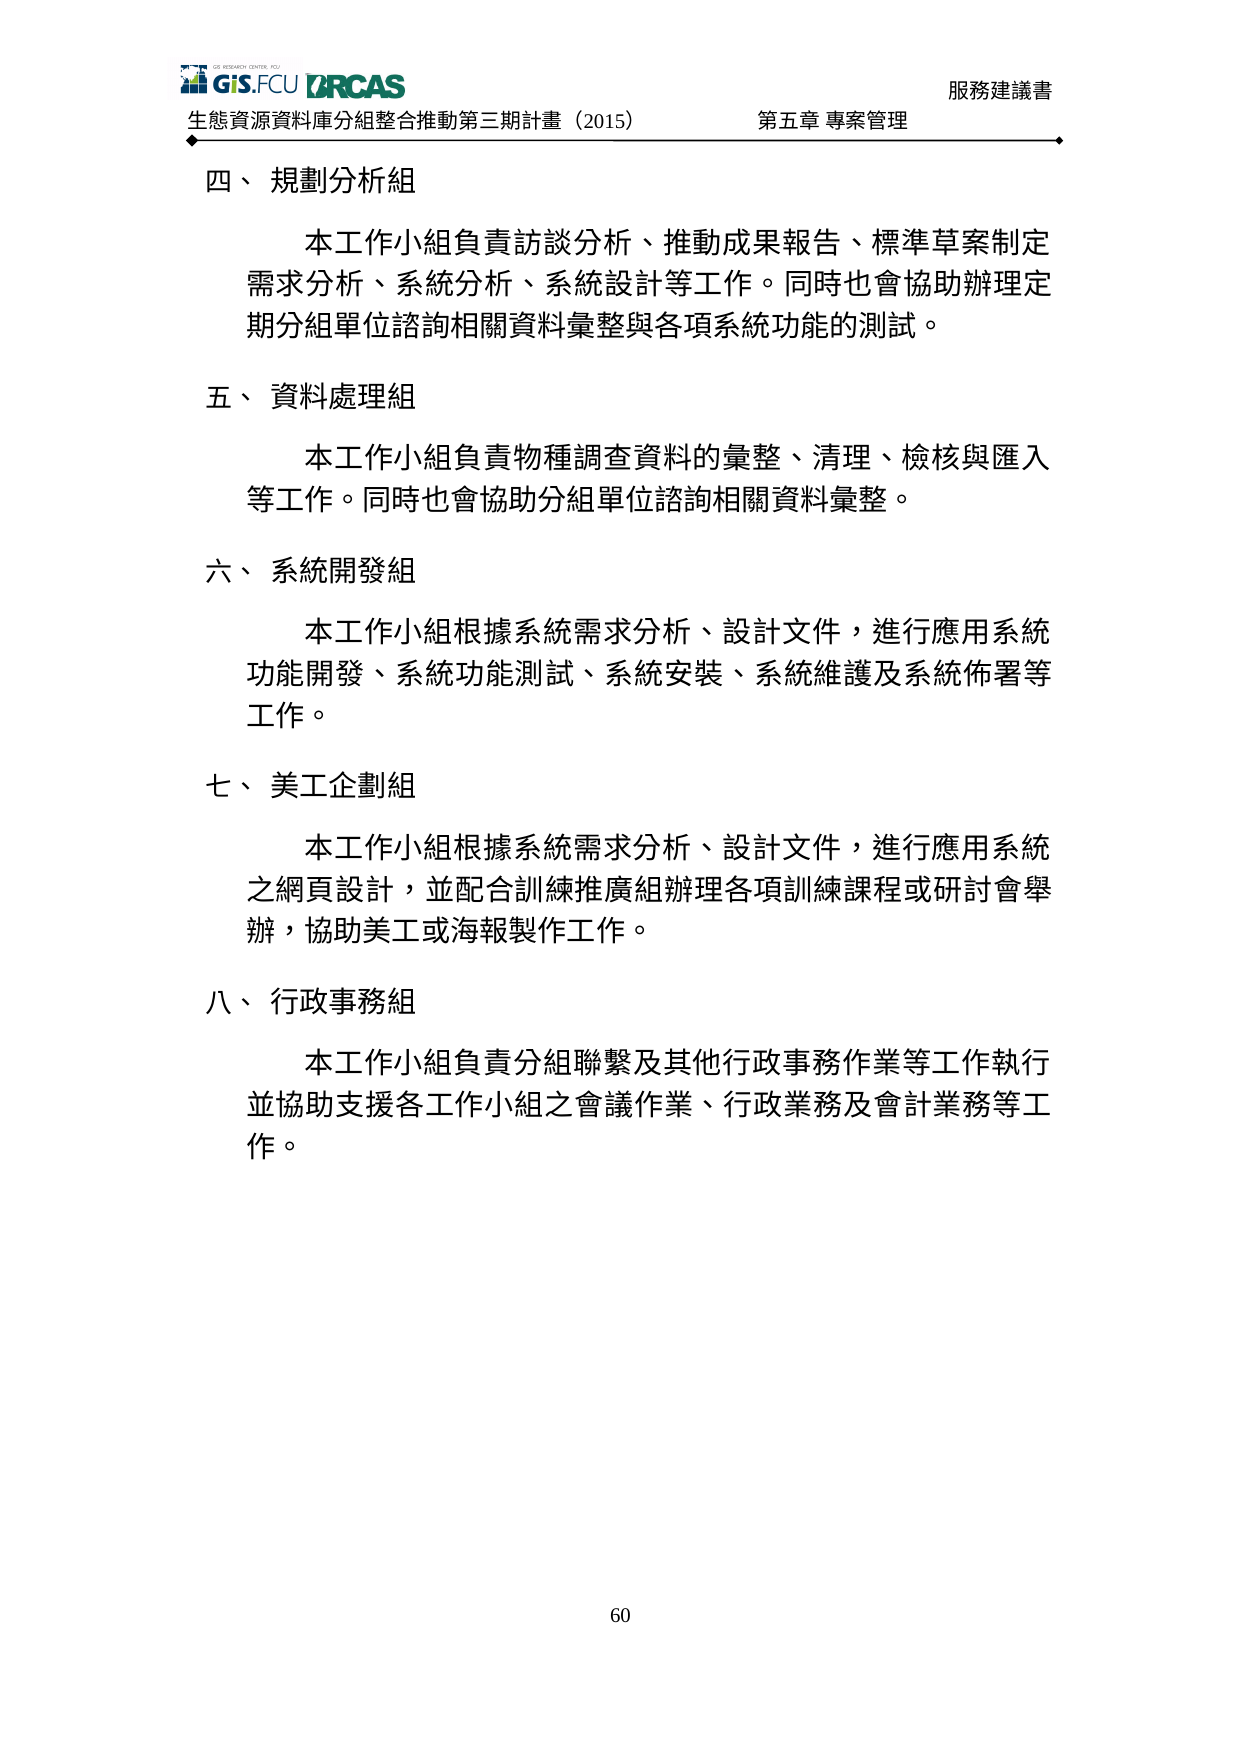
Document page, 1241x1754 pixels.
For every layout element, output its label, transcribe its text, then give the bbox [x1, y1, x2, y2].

text 本工作小組根據系統需求分析、設計文件，進行應用系統功能開發、系統功能測試、系統安裝、系統維護及系統佈署等工作。 [246, 609, 1053, 734]
text 本工作小組負責分組聯繫及其他行政事務作業等工作執行，並協助支援各工作小組之會議作業、行政業務及會計業務等工作。 [246, 1041, 1053, 1166]
list 行政事務組 [205, 979, 1053, 1021]
picture [305, 73, 407, 100]
list 資料處理組 [205, 374, 1053, 416]
list 系統開發組 [205, 548, 1053, 589]
list 美工企劃組 [205, 763, 1053, 805]
list 規劃分析組 [205, 158, 1053, 200]
picture [167, 57, 304, 100]
text 本工作小組負責訪談分析、推動成果報告、標準草案制定、需求分析、系統分析、系統設計等工作。同時也會協助辦理定期分組單位諮詢相關資料彙整與各項系統功能的測試。 [246, 220, 1053, 345]
text 本工作小組根據系統需求分析、設計文件，進行應用系統之網頁設計，並配合訓練推廣組辦理各項訓練課程或研討會舉辦，協助美工或海報製作工作。 [246, 825, 1053, 950]
text 本工作小組負責物種調查資料的彙整、清理、檢核與匯入等工作。同時也會協助分組單位諮詢相關資料彙整。 [246, 435, 1053, 519]
